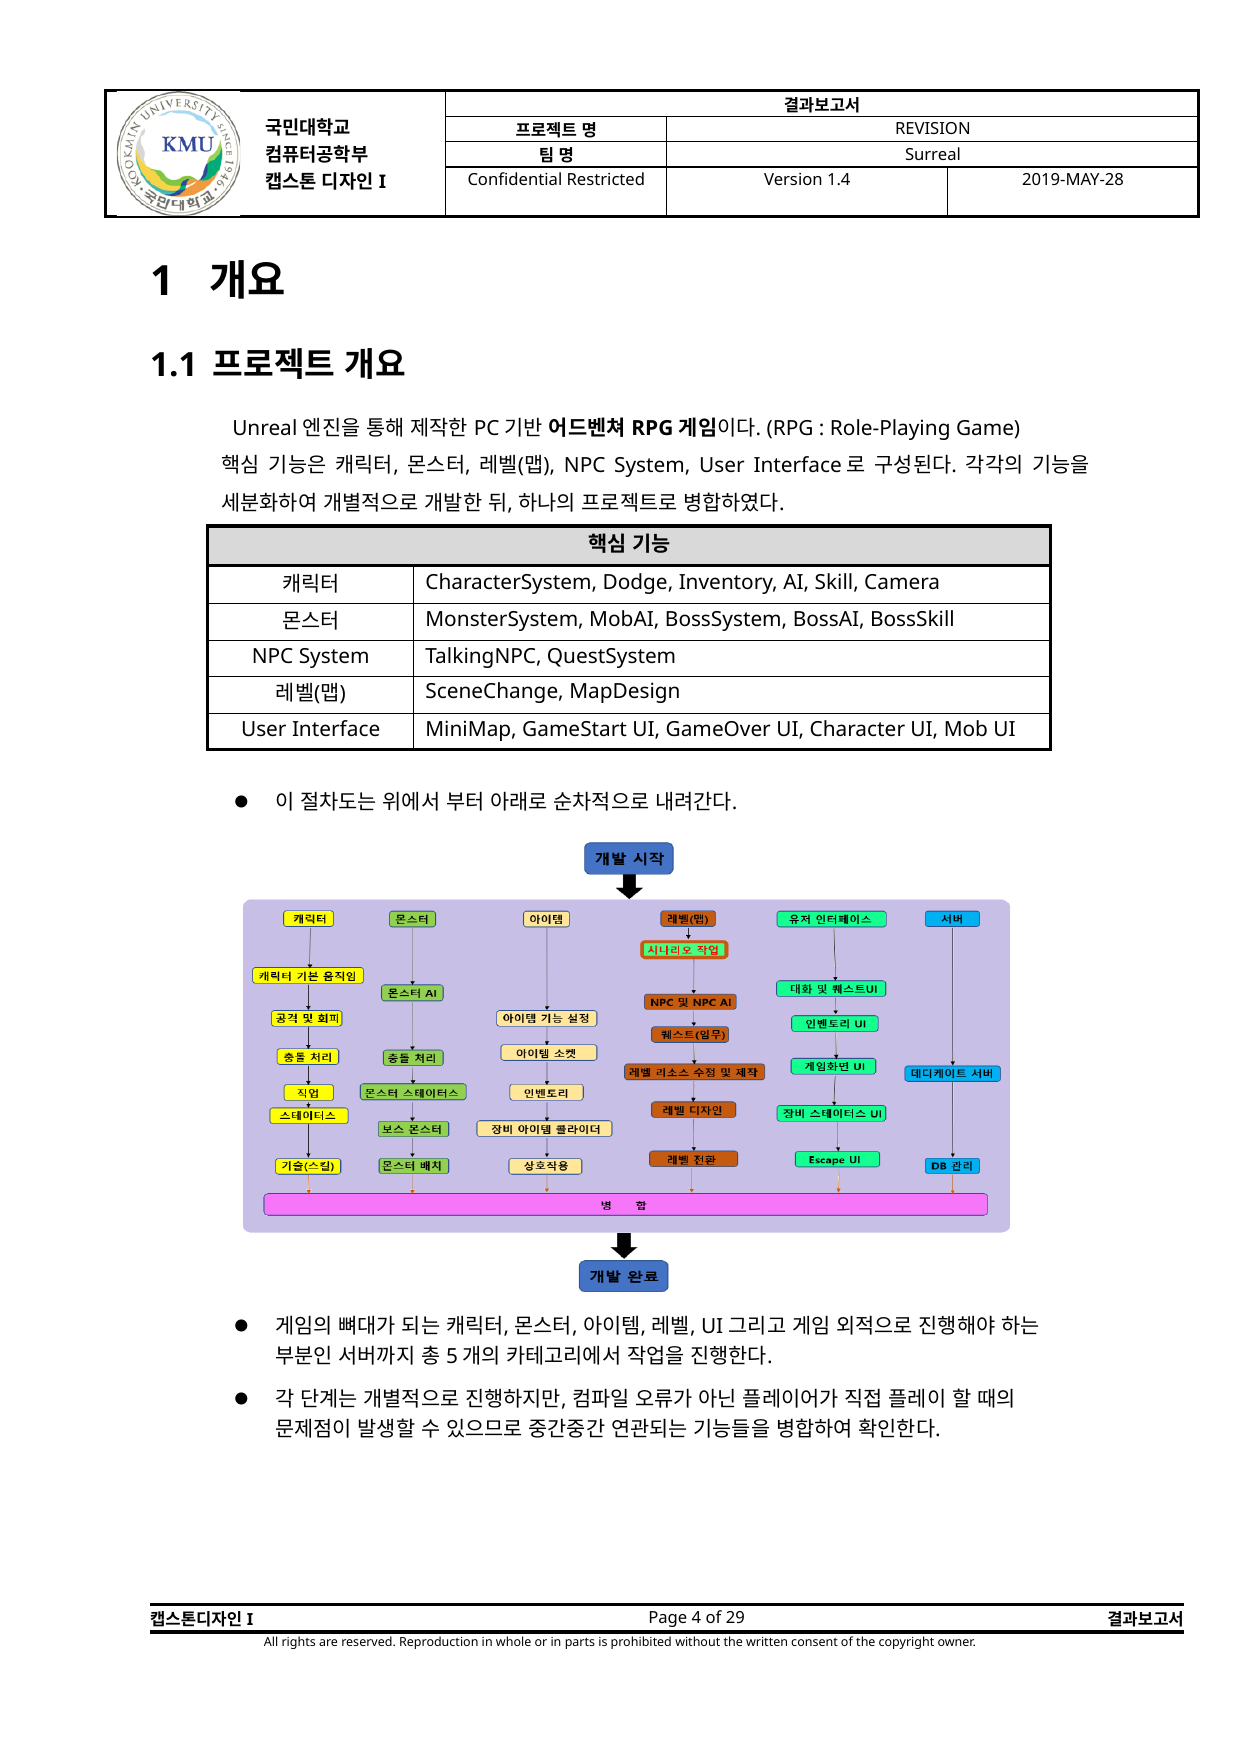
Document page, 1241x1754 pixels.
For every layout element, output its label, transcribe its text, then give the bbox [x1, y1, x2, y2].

picture [237, 831, 1022, 1298]
table_cell TalkingNPC, QuestSystem [414, 641, 1049, 676]
subtitle 개요 [150, 247, 1090, 307]
table_cell 캐릭터 [209, 567, 413, 603]
table_cell 레벨(맵) [209, 677, 413, 713]
table_cell User Interface [209, 714, 413, 748]
list 각 단계는 개별적으로 진행하지만, 컴파일 오류가 아닌 플레이어가 직접 플레이 할 때의 문제점이 발생할 수 있으므로 중간중간 연관되는 기능들을 병합하여 확인한다. [233, 1382, 1090, 1443]
table_cell MiniMap, GameStart UI, GameOver UI, Character UI, Mob UI [414, 714, 1049, 748]
table_cell MonsterSystem, MobAI, BossSystem, BossAI, BossSkill [414, 604, 1049, 640]
table_cell NPC System [209, 641, 413, 676]
table_cell 몬스터 [209, 604, 413, 640]
table_cell SceneChange, MapDesign [414, 677, 1049, 713]
text 핵심 기능은 캐릭터, 몬스터, 레벨(맵), NPC System, User Interface로 구성된다. 각각의 기능을 세분화하여 개별적으로 개발한 뒤, 하나의 프로젝트로 병합하였다. [221, 449, 1090, 517]
table_header 핵심 기능 [209, 528, 1049, 564]
subtitle 프로젝트 개요 [150, 337, 1090, 386]
list 이 절차도는 위에서 부터 아래로 순차적으로 내려간다. [233, 785, 1090, 816]
text Unreal 엔진을 통해 제작한 PC 기반 어드벤쳐 RPG 게임이다. (RPG : Role-Playing Game) [221, 411, 1090, 441]
table_cell CharacterSystem, Dodge, Inventory, AI, Skill, Camera [414, 567, 1049, 603]
picture [116, 91, 241, 216]
